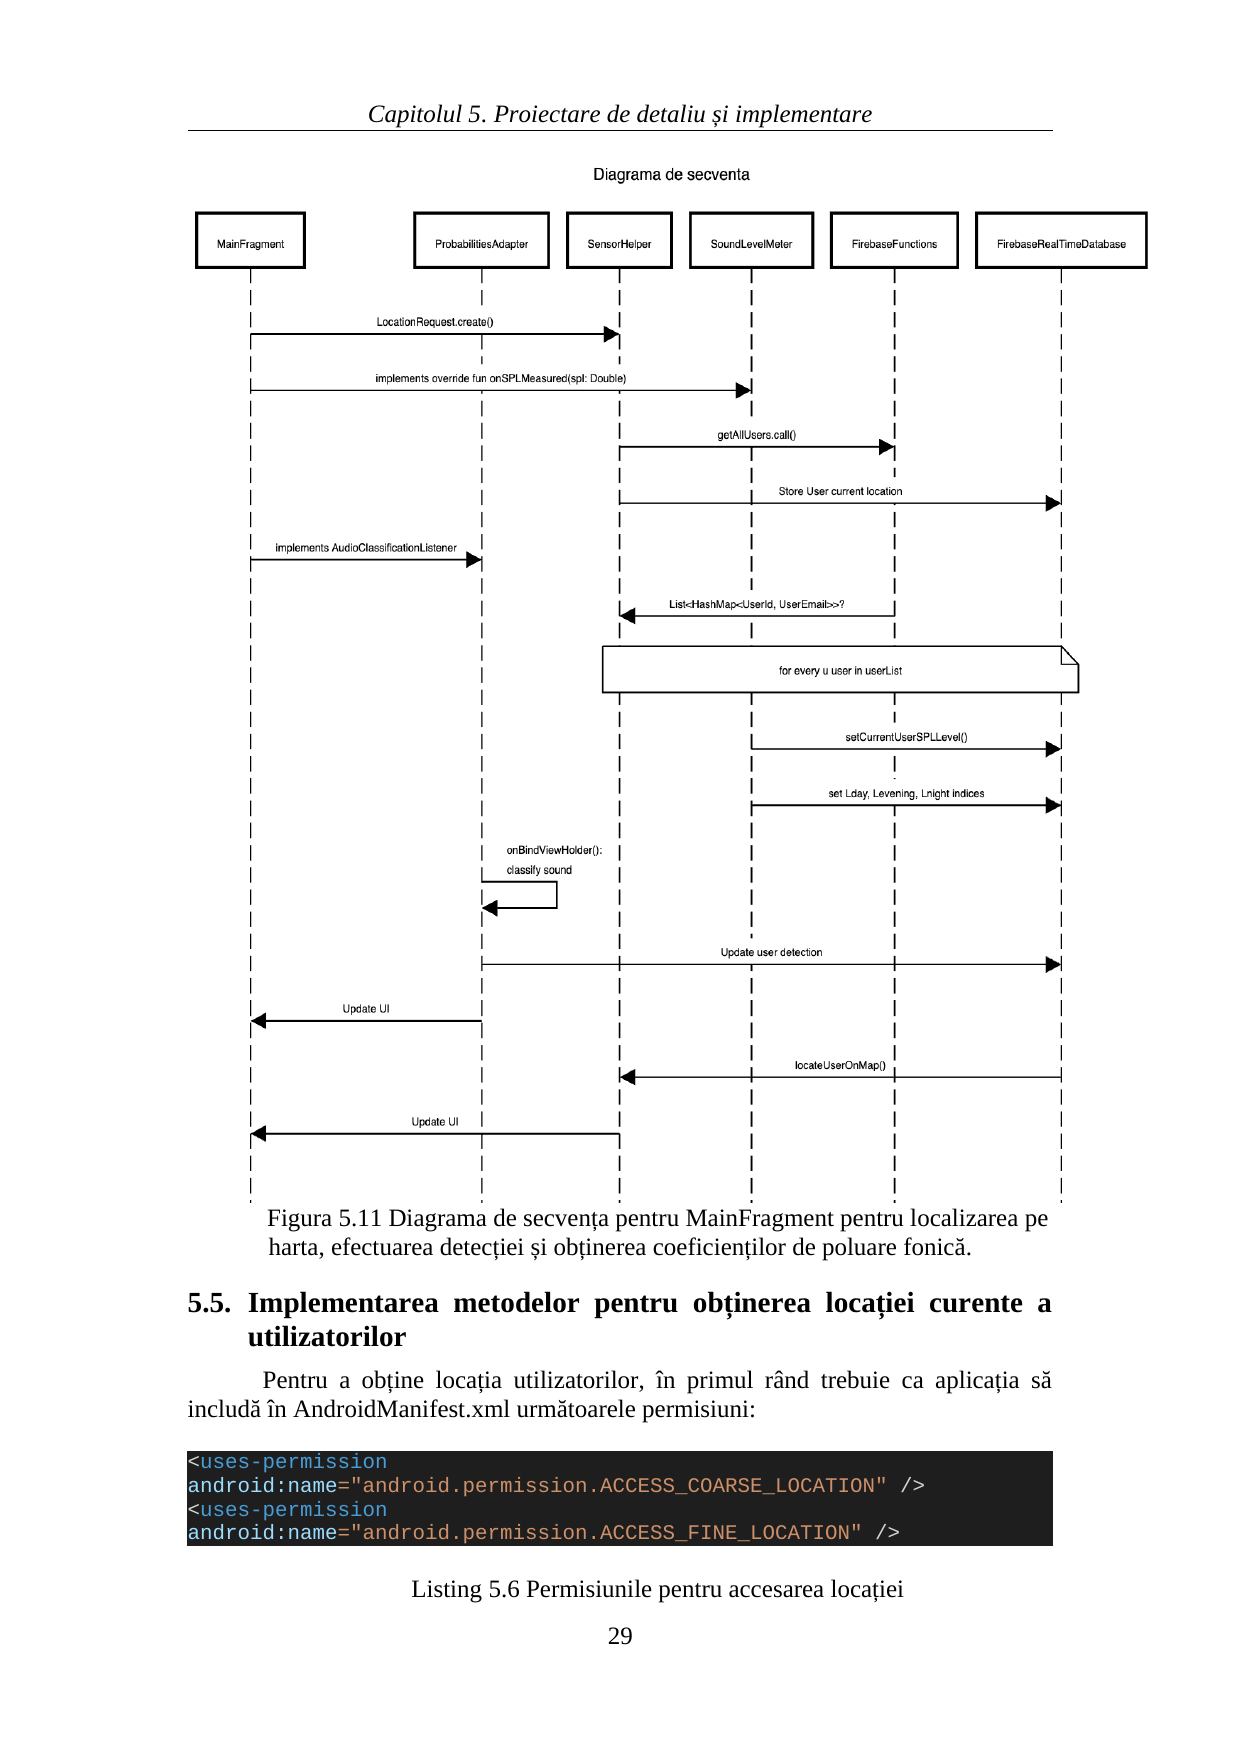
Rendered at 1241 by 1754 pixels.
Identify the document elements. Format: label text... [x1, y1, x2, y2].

subtitle Implementarea metodelor pentru obținerea locației curente a utilizatorilor [187, 1285, 1053, 1352]
text Pentru a obține locația utilizatorilor, în primul rând trebuie ca aplicația să includă în AndroidManifest.xml următoarele permisiuni: [187, 1365, 1053, 1422]
text Listing 5.6 Permisiunile pentru accesarea locației [187, 1574, 1053, 1603]
picture [187, 150, 1155, 1203]
text <uses-permission android:name="android.permission.ACCESS_COARSE_LOCATION" /> <uses-permission android:name="android.permission.ACCESS_FINE_LOCATION" /> [187, 1451, 1053, 1546]
